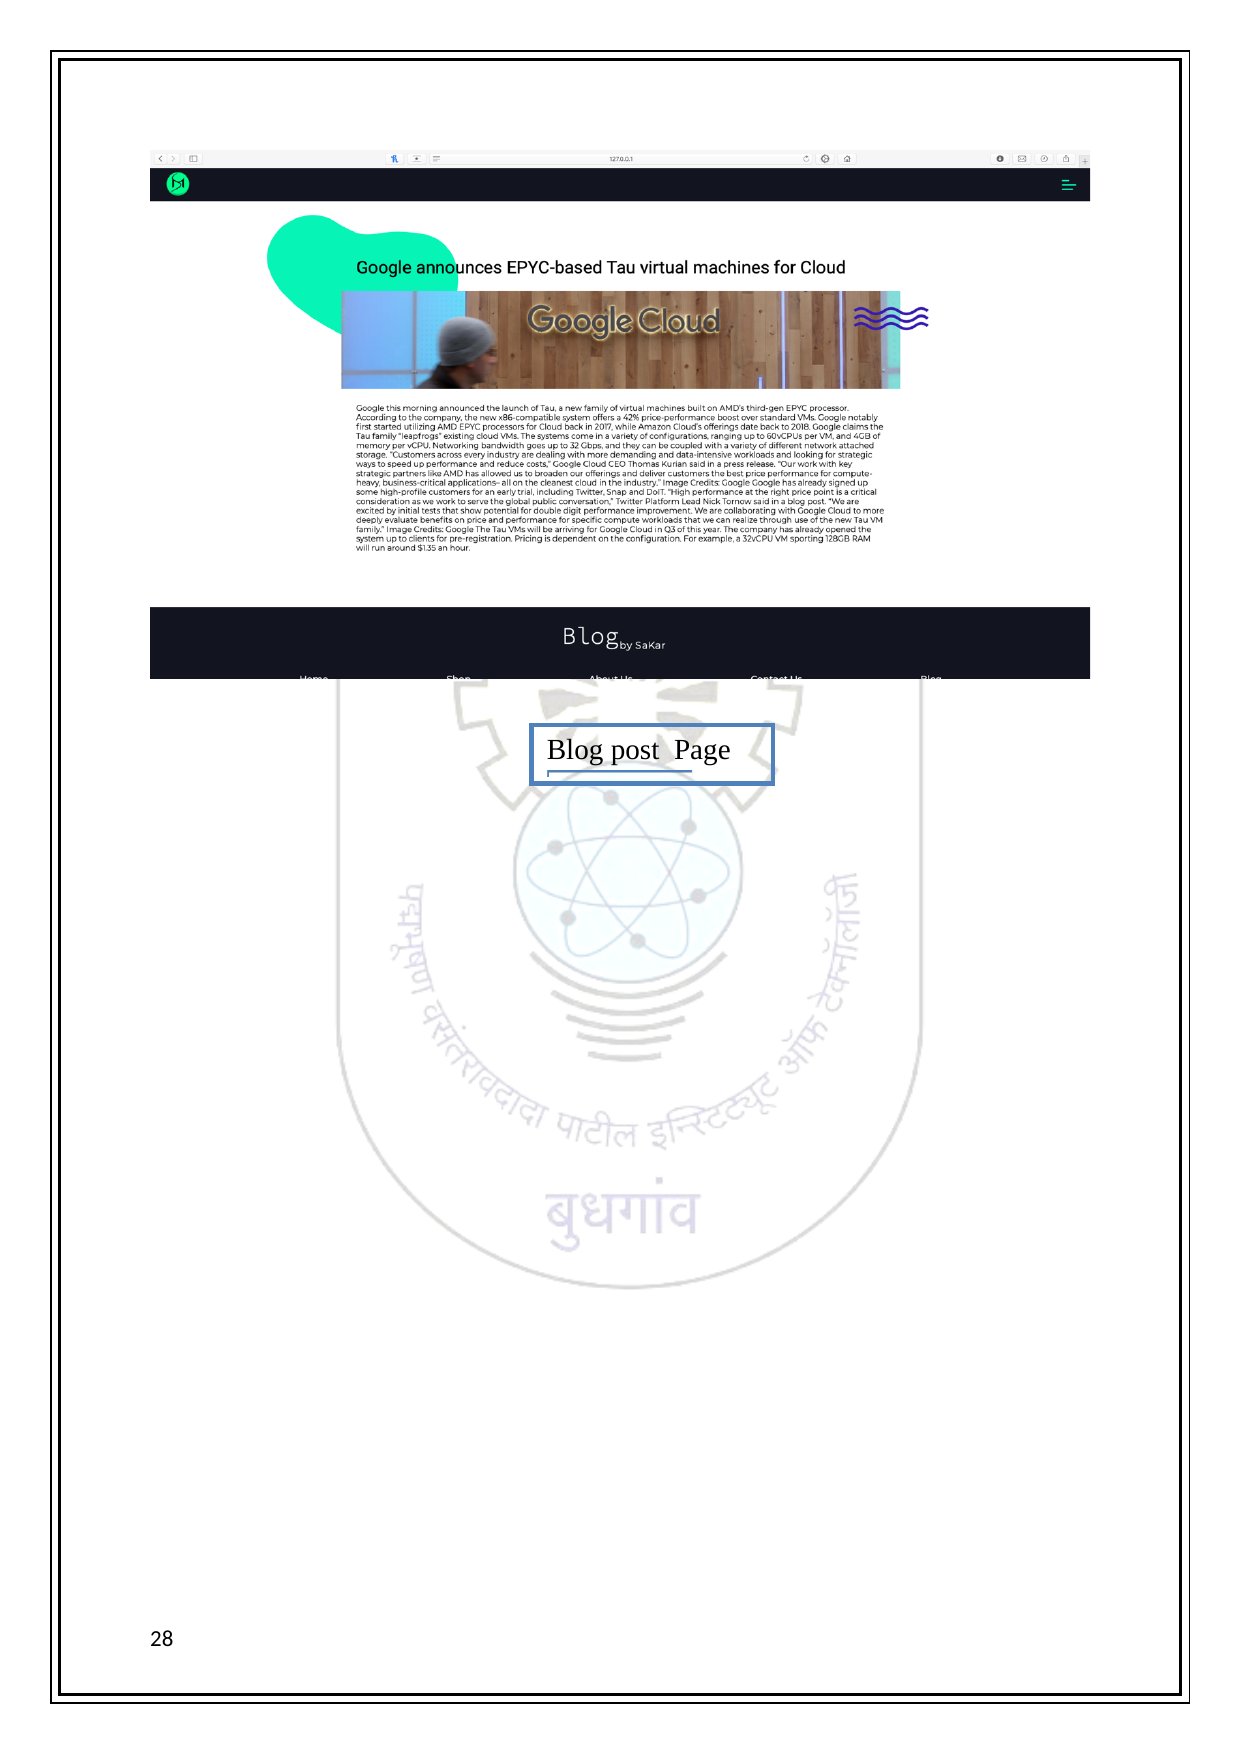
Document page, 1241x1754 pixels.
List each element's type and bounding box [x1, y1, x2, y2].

picture [150, 150, 1091, 679]
